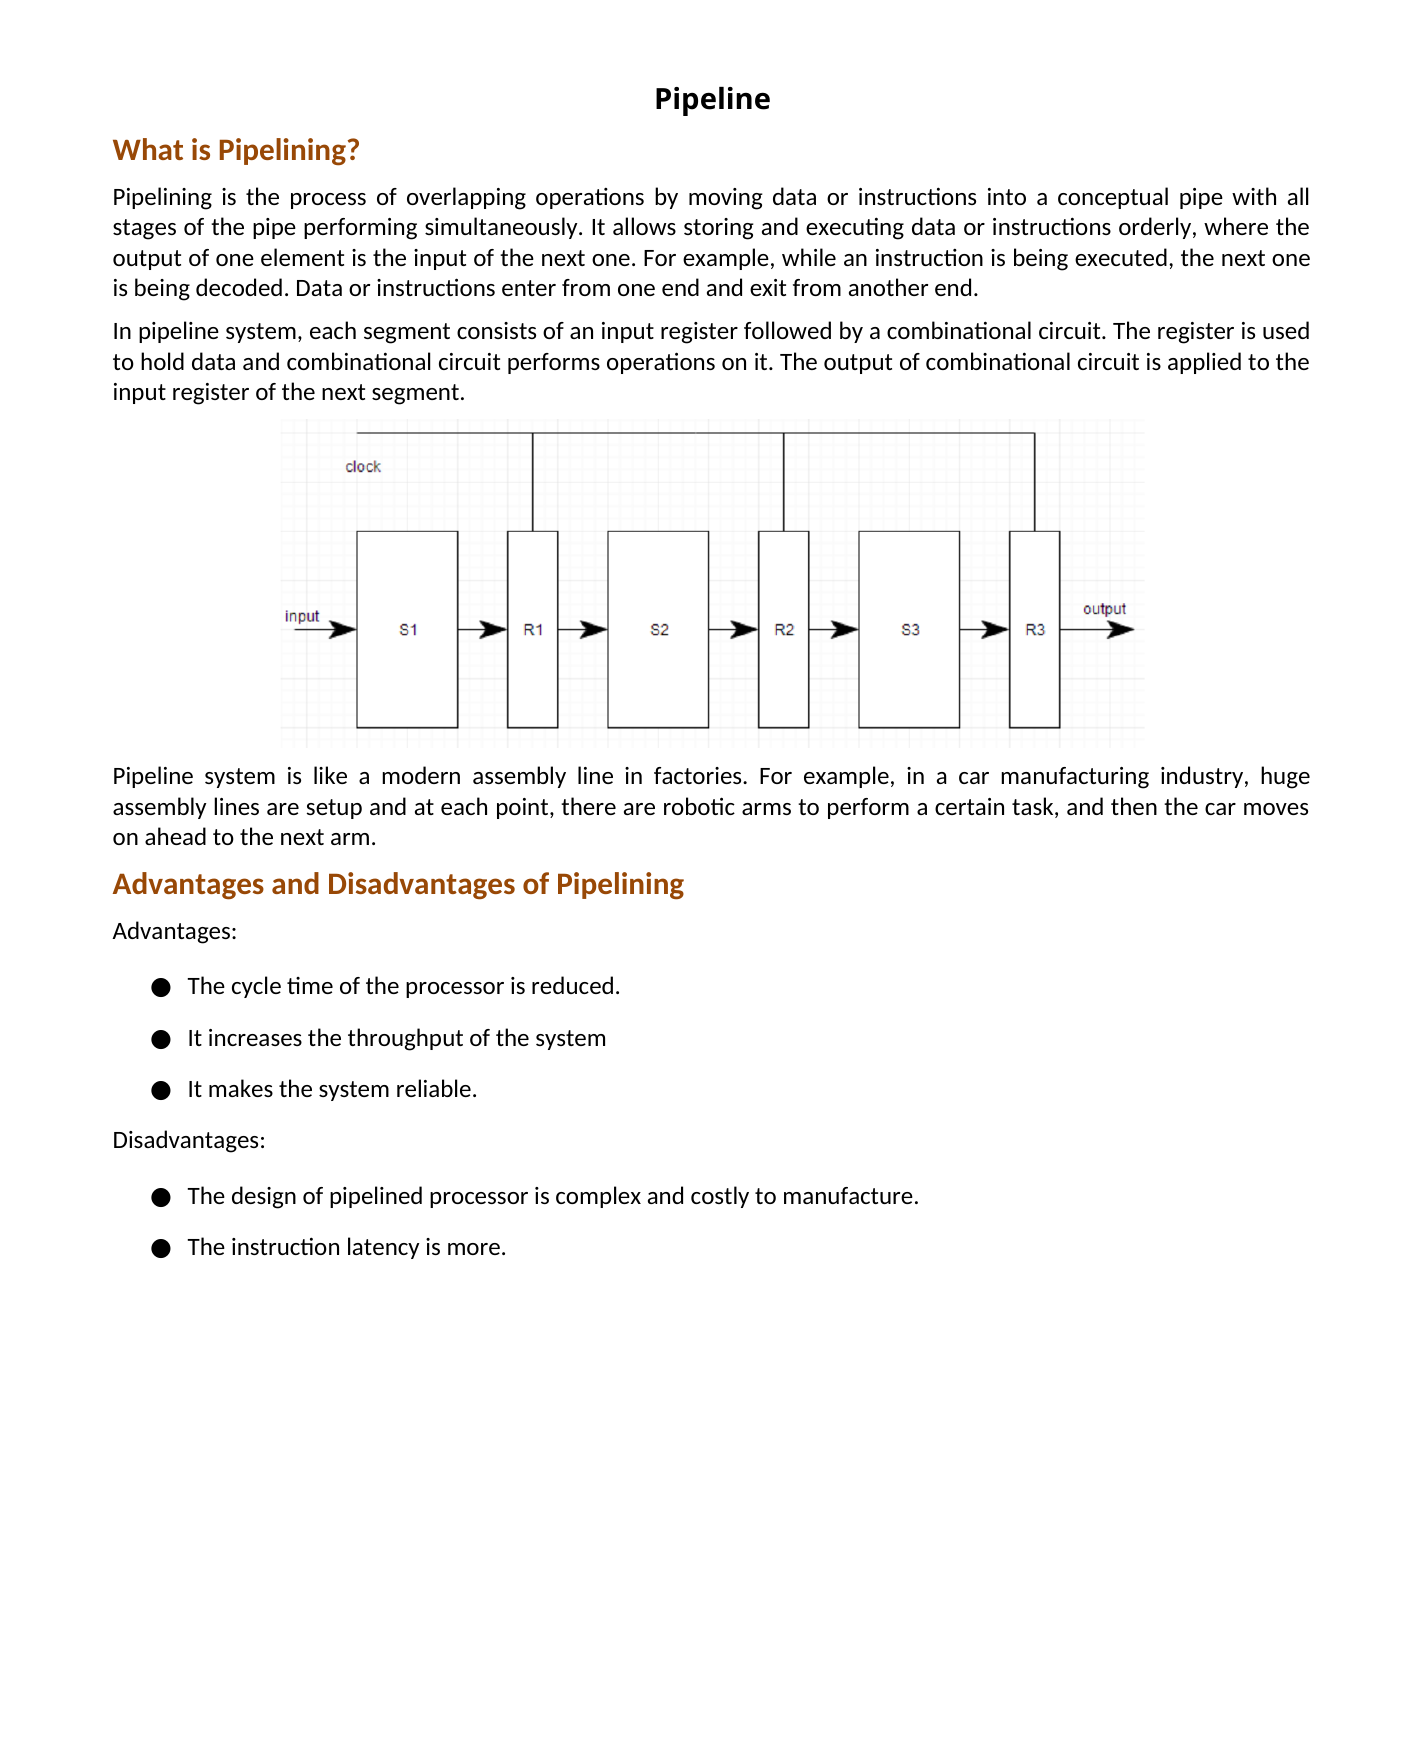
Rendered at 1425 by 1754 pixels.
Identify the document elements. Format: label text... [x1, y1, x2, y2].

list The instruction latency is more. [150, 1218, 1312, 1269]
picture [280, 419, 1145, 748]
text In pipeline system, each segment consists of an input register followed by a combinational circuit. The register is used to hold data and combinational circuit performs operations on it. The output of combinational circuit is applied to the input register of the next segment. [112, 316, 1312, 407]
list It makes the system reliable. [150, 1060, 1312, 1112]
list The cycle time of the processor is reduced. [150, 958, 1312, 1009]
subtitle Pipeline [112, 78, 1312, 118]
list It increases the throughput of the system [150, 1009, 1312, 1060]
text Disadvantages: [112, 1124, 1312, 1154]
text Pipeline system is like a modern assembly line in factories. For example, in a car manufacturing industry, huge assembly lines are setup and at each point, there are robotic arms to perform a certain task, and then the car moves on ahead to the next arm. [112, 760, 1312, 852]
subtitle Advantages and Disadvantages of Pipelining [112, 864, 1312, 902]
subtitle What is Pipelining? [112, 130, 1312, 168]
list The design of pipelined processor is complex and costly to manufacture. [150, 1167, 1312, 1218]
text Pipelining is the process of overlapping operations by moving data or instructions into a conceptual pipe with all stages of the pipe performing simultaneously. It allows storing and executing data or instructions orderly, where the output of one element is the input of the next one. For example, while an instruction is being executed, the next one is being decoded. Data or instructions enter from one end and exit from another end. [112, 181, 1312, 303]
text Advantages: [112, 915, 1312, 945]
